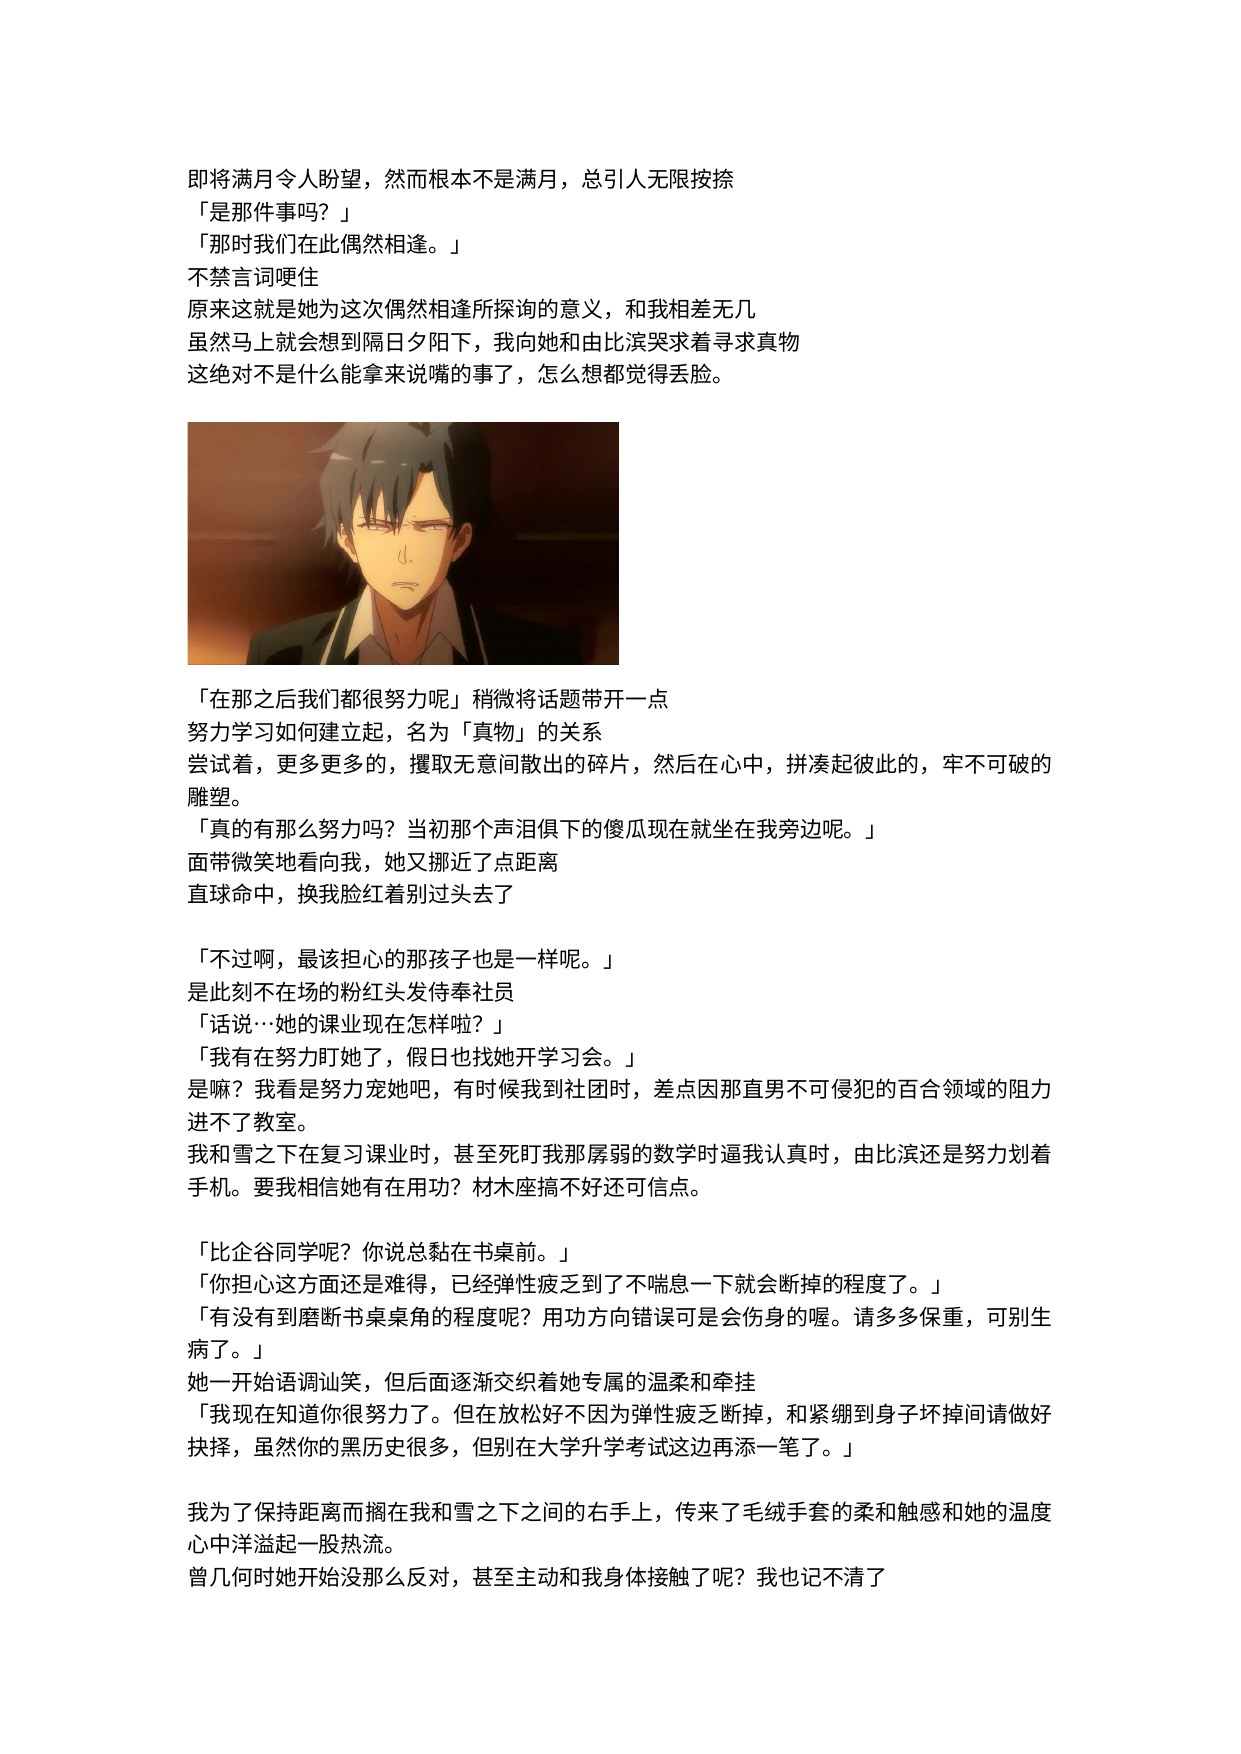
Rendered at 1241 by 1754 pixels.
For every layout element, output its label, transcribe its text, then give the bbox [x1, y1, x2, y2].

text 面带微笑地看向我，她又挪近了点距离 [187, 844, 1053, 877]
text 这绝对不是什么能拿来说嘴的事了，怎么想都觉得丢脸。 [187, 357, 1053, 389]
picture [187, 422, 619, 665]
text 直球命中，换我脸红着别过头去了 [187, 877, 1053, 909]
text 虽然马上就会想到隔日夕阳下，我向她和由比滨哭求着寻求真物 [187, 324, 1053, 357]
text 「在那之后我们都很努力呢」稍微将话题带开一点 [187, 682, 1053, 714]
text 「真的有那么努力吗？当初那个声泪俱下的傻瓜现在就坐在我旁边呢。」 [187, 812, 1053, 844]
text 即将满月令人盼望，然而根本不是满月，总引人无限按捺 [187, 162, 1053, 194]
text 「比企谷同学呢？你说总黏在书桌前。」 [187, 1234, 1053, 1267]
text 尝试着，更多更多的，攫取无意间散出的碎片，然后在心中，拼凑起彼此的，牢不可破的雕塑。 [187, 747, 1053, 812]
text 「是那件事吗？」 [187, 194, 1053, 227]
text 「我现在知道你很努力了。但在放松好不因为弹性疲乏断掉，和紧绷到身子坏掉间请做好抉择，虽然你的黑历史很多，但别在大学升学考试这边再添一笔了。」 [187, 1397, 1053, 1462]
text 我为了保持距离而搁在我和雪之下之间的右手上，传来了毛绒手套的柔和触感和她的温度，心中洋溢起一股热流。 [187, 1494, 1053, 1559]
text 「话说…她的课业现在怎样啦？」 [187, 1007, 1053, 1039]
text 我和雪之下在复习课业时，甚至死盯我那孱弱的数学时逼我认真时，由比滨还是努力划着手机。要我相信她有在用功？材木座搞不好还可信点。 [187, 1137, 1053, 1202]
text 「不过啊，最该担心的那孩子也是一样呢。」 [187, 942, 1053, 974]
text 她一开始语调讪笑，但后面逐渐交织着她专属的温柔和牵挂 [187, 1364, 1053, 1397]
text 「你担心这方面还是难得，已经弹性疲乏到了不喘息一下就会断掉的程度了。」 [187, 1267, 1053, 1299]
text 曾几何时她开始没那么反对，甚至主动和我身体接触了呢？我也记不清了 [187, 1559, 1053, 1592]
text 原来这就是她为这次偶然相逢所探询的意义，和我相差无几 [187, 292, 1053, 324]
text 努力学习如何建立起，名为「真物」的关系 [187, 714, 1053, 747]
text 是此刻不在场的粉红头发侍奉社员 [187, 974, 1053, 1007]
text 「有没有到磨断书桌桌角的程度呢？用功方向错误可是会伤身的喔。请多多保重，可别生病了。」 [187, 1299, 1053, 1364]
text 「我有在努力盯她了，假日也找她开学习会。」 [187, 1039, 1053, 1072]
text 「那时我们在此偶然相逢。」 [187, 227, 1053, 259]
text 是嘛？我看是努力宠她吧，有时候我到社团时，差点因那直男不可侵犯的百合领域的阻力，进不了教室。 [187, 1072, 1053, 1137]
text 不禁言词哽住 [187, 259, 1053, 292]
